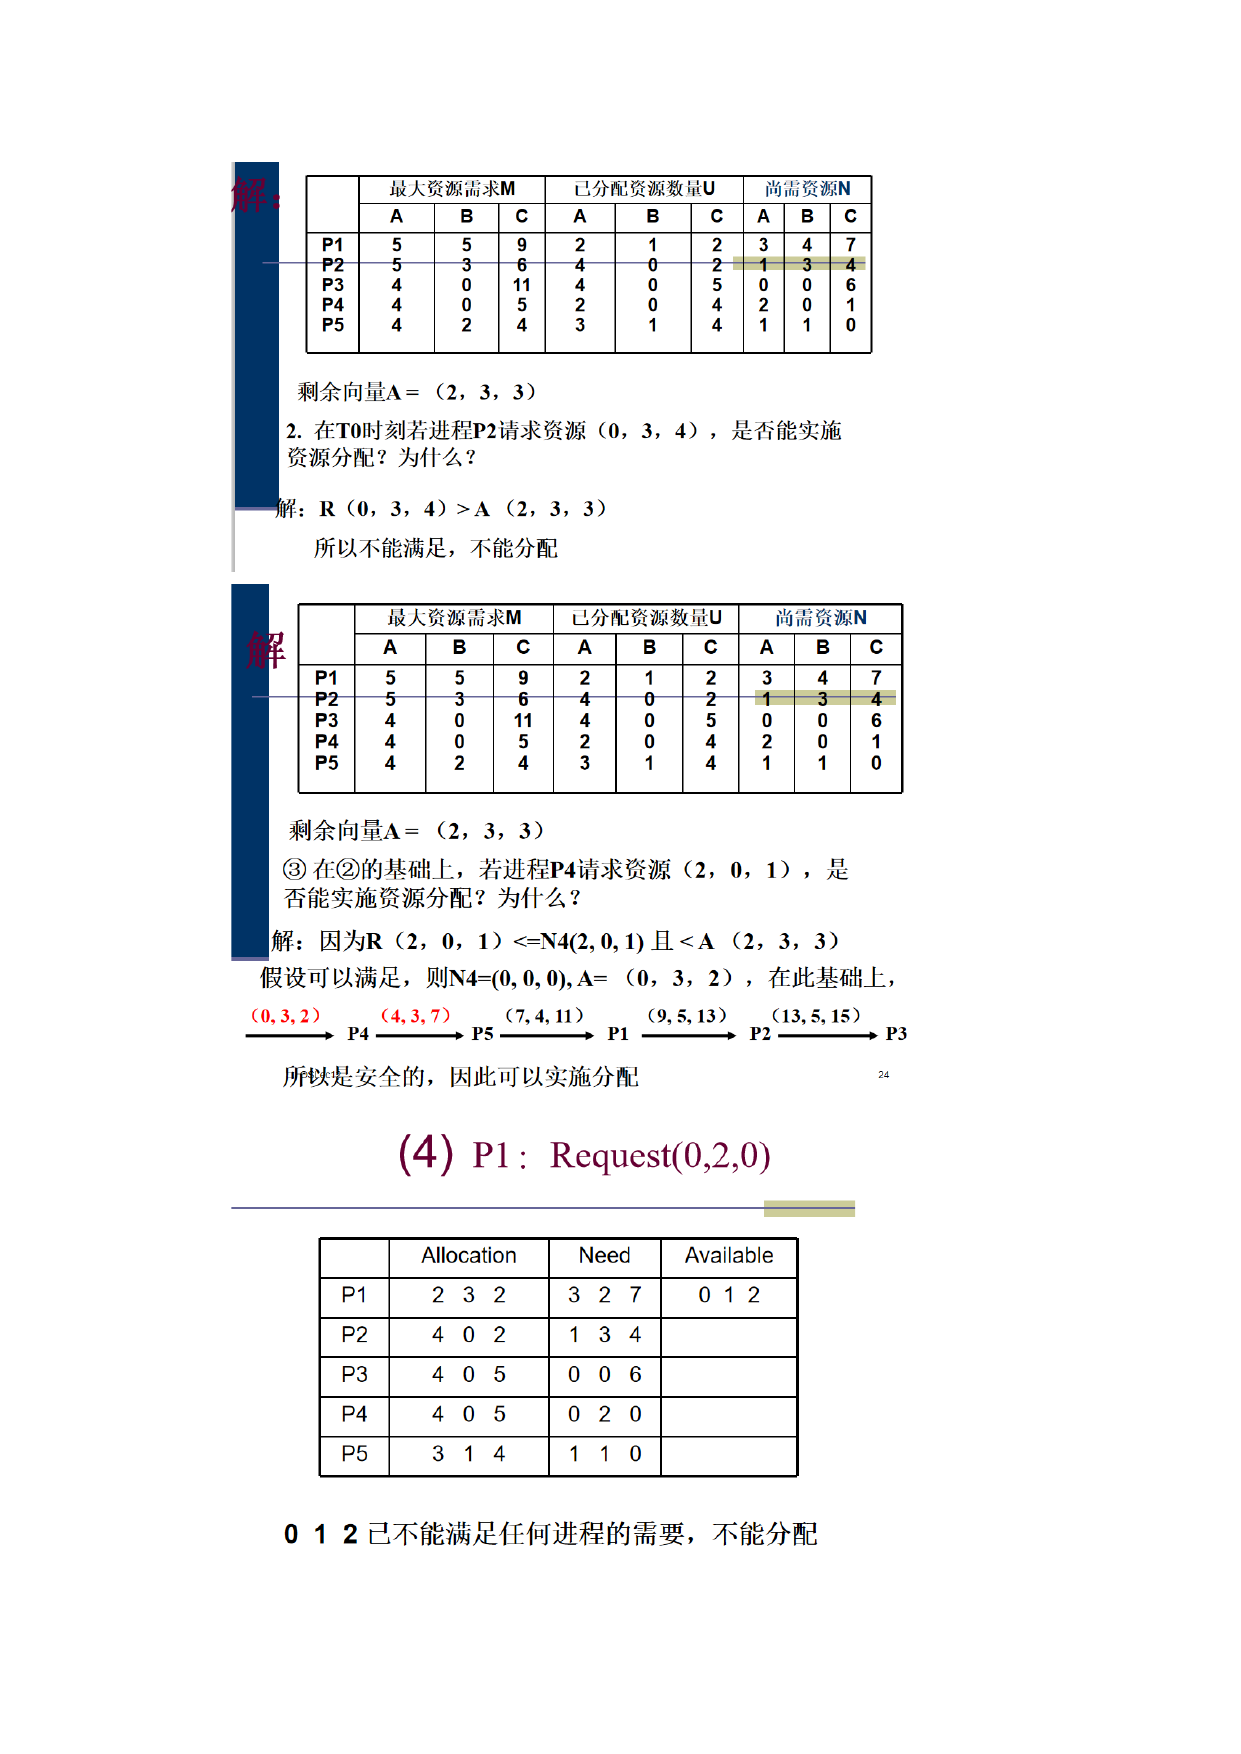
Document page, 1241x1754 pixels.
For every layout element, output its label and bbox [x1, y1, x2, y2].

picture [231, 162, 885, 572]
picture [231, 1104, 855, 1561]
picture [231, 584, 922, 1091]
